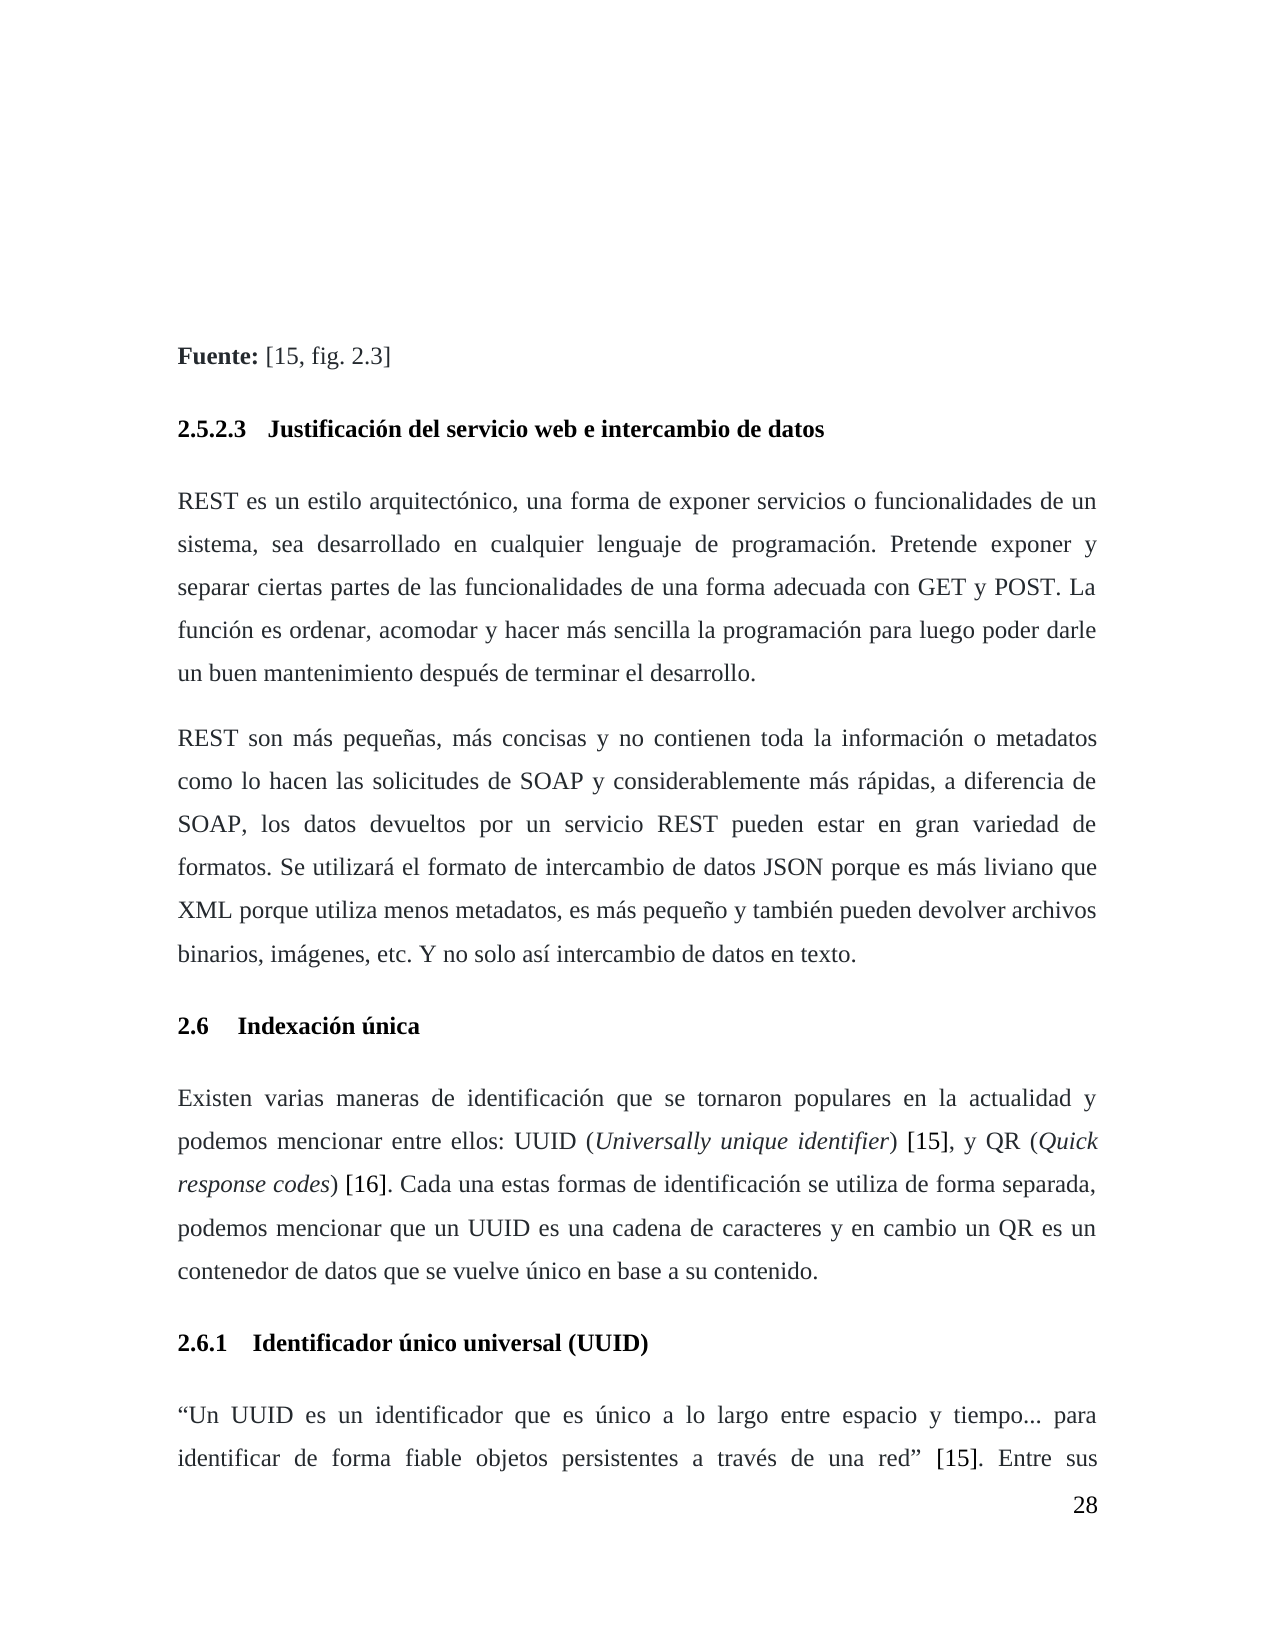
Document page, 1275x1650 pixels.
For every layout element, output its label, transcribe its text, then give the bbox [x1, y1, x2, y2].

subtitle Identificador único universal (UUID) [177, 1328, 1098, 1357]
text Existen varias maneras de identificación que se tornaron populares en la actualidad y podemos mencionar entre ellos: UUID (Universally unique identifier) , y QR (Quick response codes) . Cada una estas formas de identificación se utiliza de forma separada, podemos mencionar que un UUID es una cadena de caracteres y en cambio un QR es un contenedor de datos que se vuelve único en base a su contenido. [177, 1083, 1098, 1284]
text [177, 1400, 1098, 1472]
text REST son más pequeñas, más concisas y no contienen toda la información o metadatos como lo hacen las solicitudes de SOAP y considerablemente más rápidas, a diferencia de SOAP, los datos devueltos por un servicio REST pueden estar en gran variedad de formatos. Se utilizará el formato de intercambio de datos JSON porque es más liviano que XML porque utiliza menos metadatos, es más pequeño y también pueden devolver archivos binarios, imágenes, etc. Y no solo así intercambio de datos en texto. [177, 723, 1098, 967]
text Fuente: [15, fig. 2.3] [177, 341, 1098, 370]
subtitle Justificación del servicio web e intercambio de datos [177, 414, 1098, 442]
subtitle Indexación única [177, 1011, 1098, 1040]
text REST es un estilo arquitectónico, una forma de exponer servicios o funcionalidades de un sistema, sea desarrollado en cualquier lenguaje de programación. Pretende exponer y separar ciertas partes de las funcionalidades de una forma adecuada con GET y POST. La función es ordenar, acomodar y hacer más sencilla la programación para luego poder darle un buen mantenimiento después de terminar el desarrollo. [177, 486, 1098, 687]
